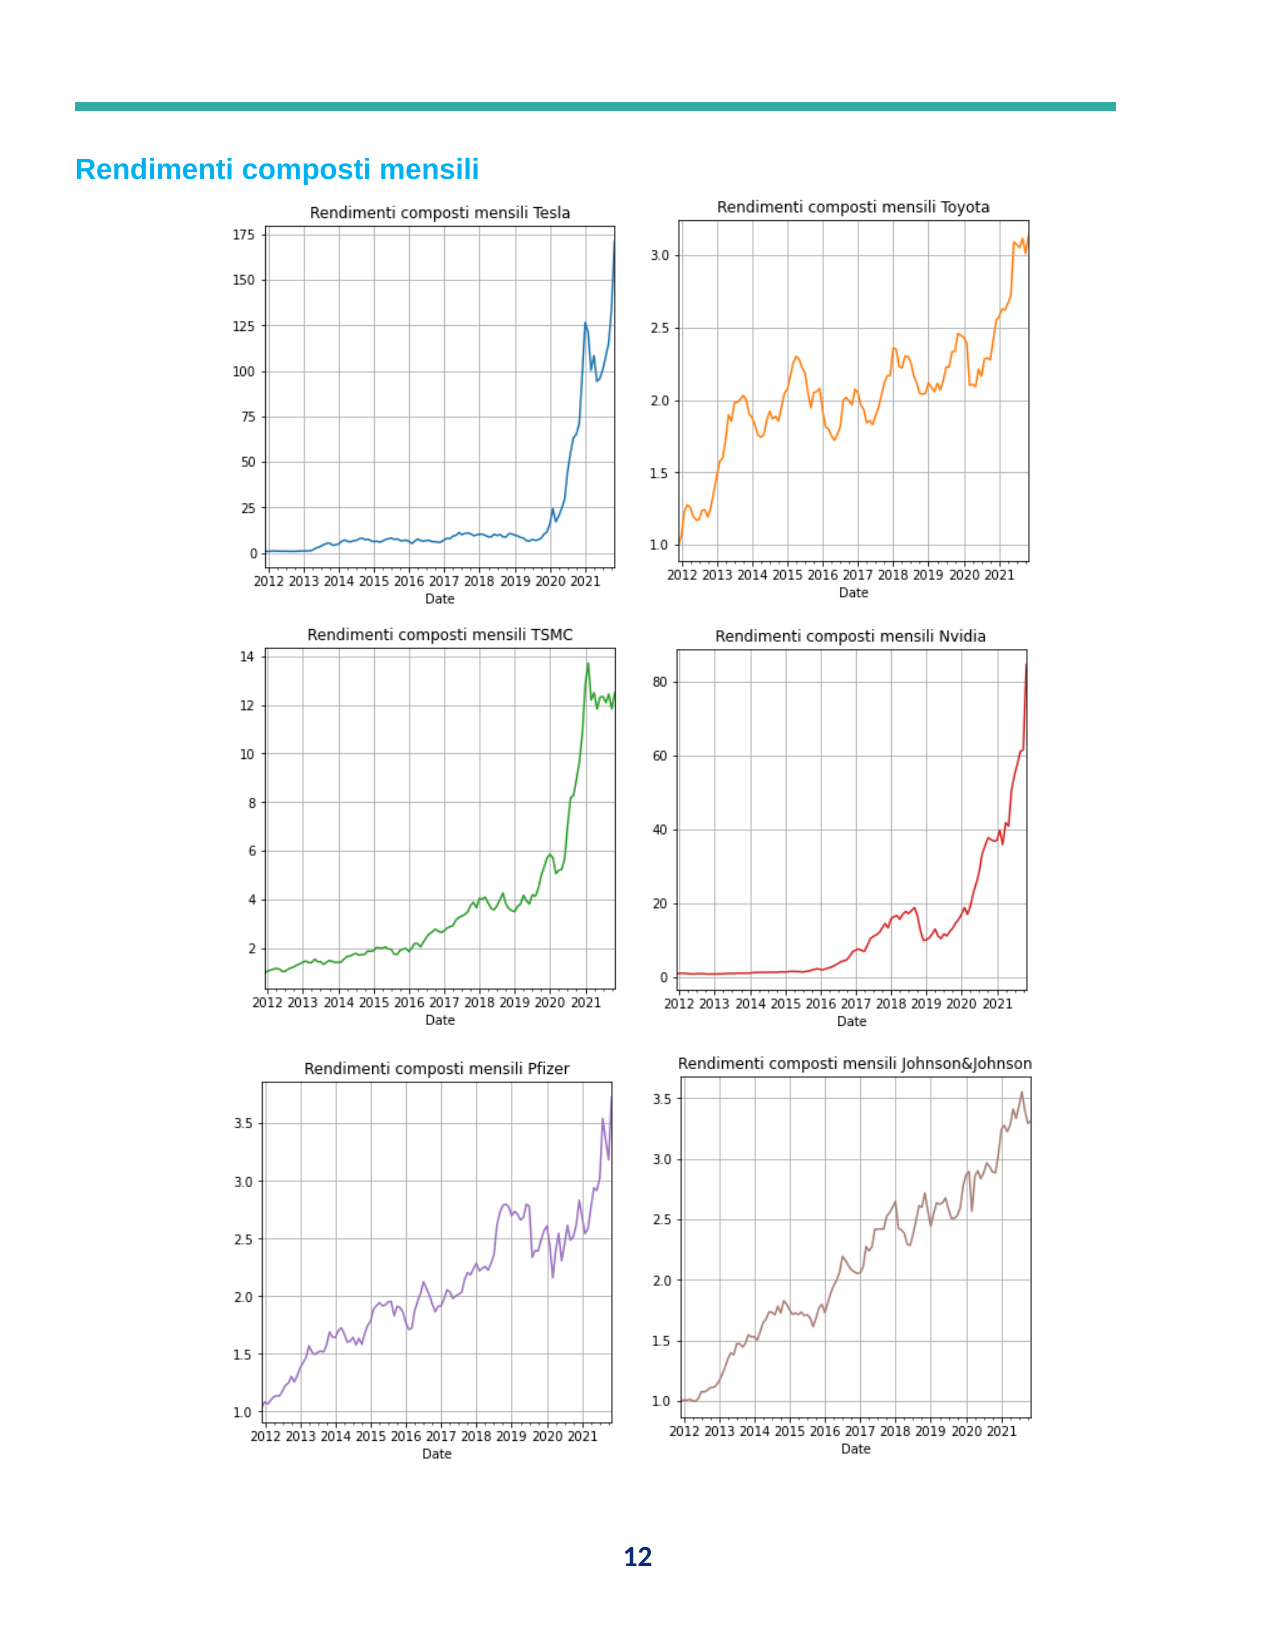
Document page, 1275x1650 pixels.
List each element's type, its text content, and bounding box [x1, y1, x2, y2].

subtitle Rendimenti composti mensili [75, 152, 1200, 185]
picture [226, 619, 1049, 1045]
picture [220, 190, 1055, 615]
picture [218, 1049, 1057, 1475]
